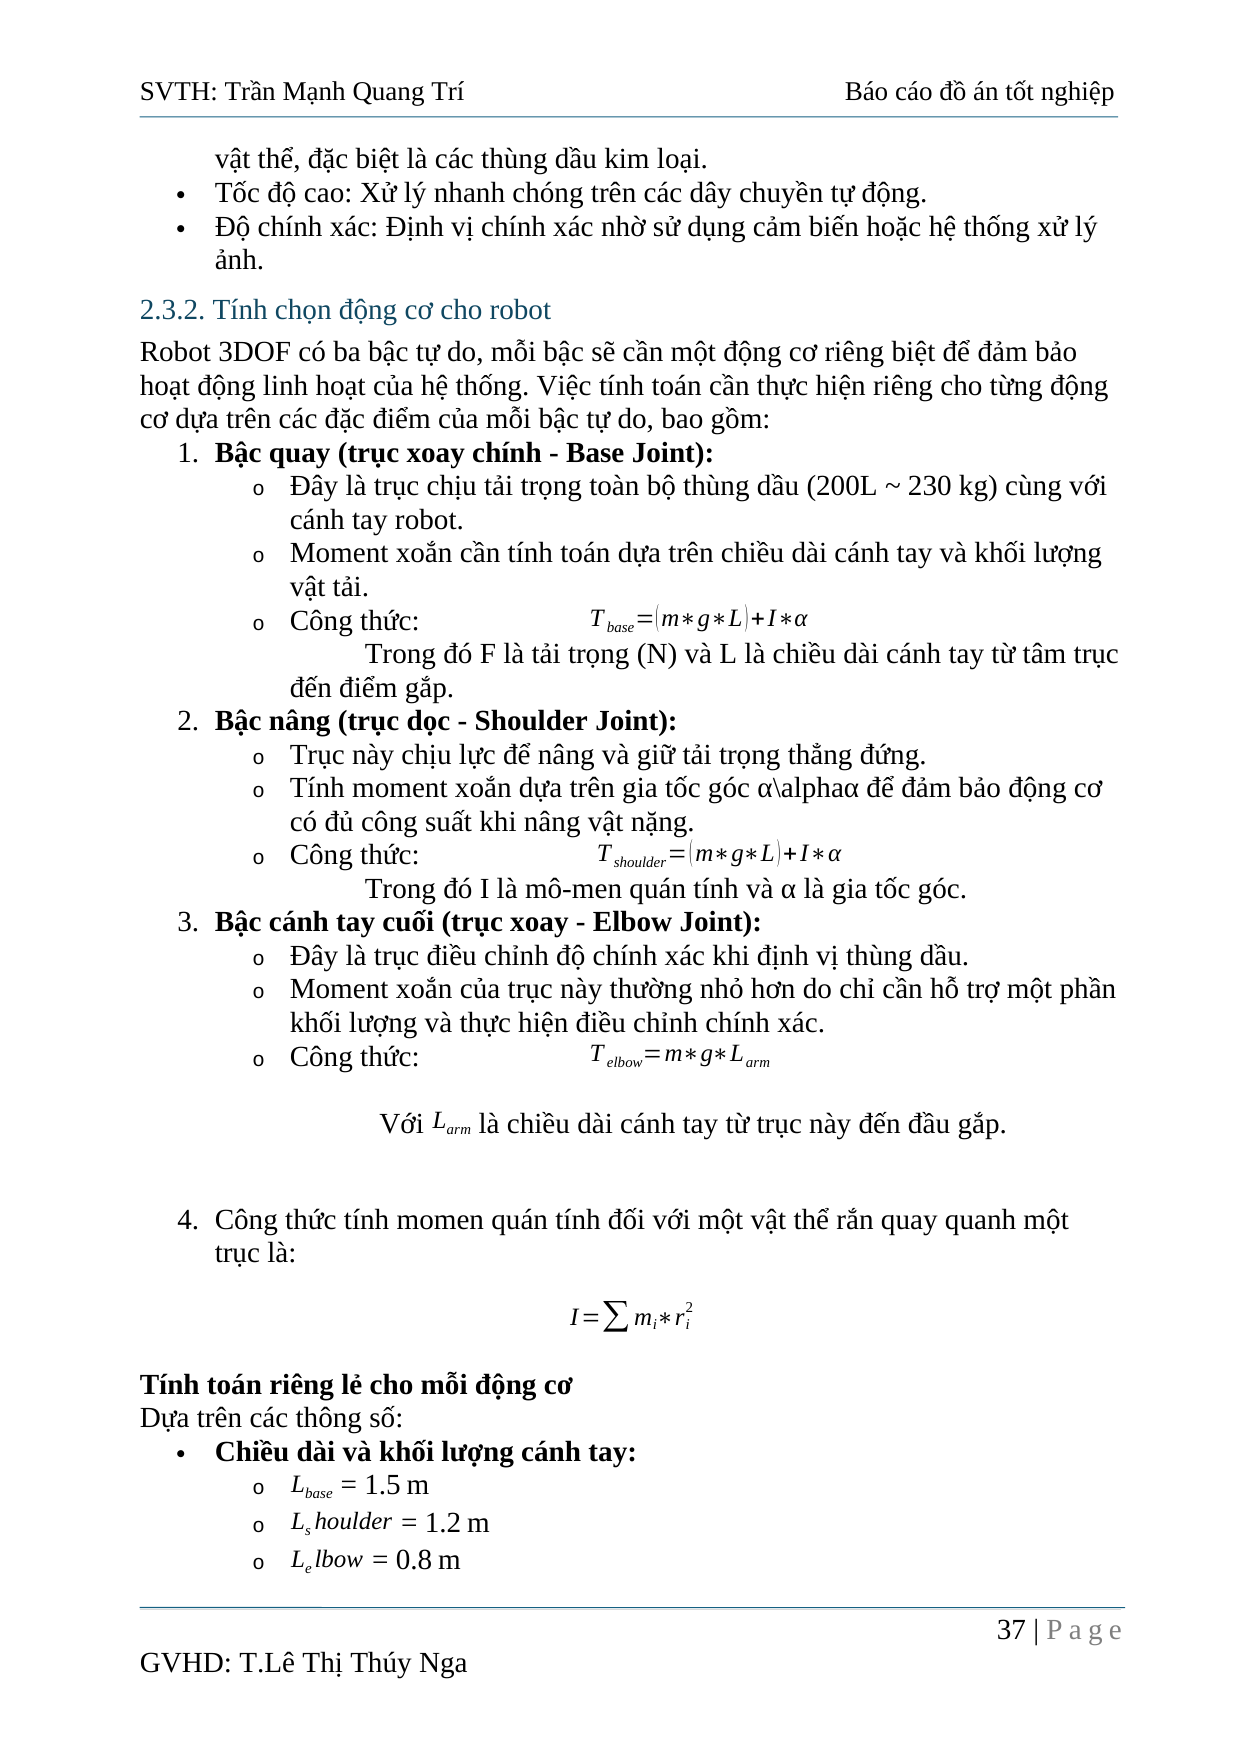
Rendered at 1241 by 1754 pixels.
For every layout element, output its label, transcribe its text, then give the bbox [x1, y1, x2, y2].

list Công thức tính momen quán tính đối với một vật thể rắn quay quanh một trục là: [177, 1202, 1121, 1269]
list Công thức: [252, 1039, 1121, 1072]
list Công thức: [252, 837, 1121, 871]
list Công thức: [252, 603, 1121, 636]
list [177, 142, 1121, 175]
list Chiều dài và khối lượng cánh tay: [177, 1434, 1121, 1467]
text Dựa trên các thông số: [139, 1400, 1121, 1434]
text ​ Với ​ là chiều dài cánh tay từ trục này đến đầu gắp. [289, 1106, 1121, 1139]
list Moment xoắn của trục này thường nhỏ hơn do chỉ cần hỗ trợ một phần khối lượng và thực hiện điều chỉnh chính xác. [252, 972, 1121, 1039]
list = 0.8 m [252, 1542, 1121, 1579]
list = 1.5 m [252, 1467, 1121, 1505]
list Đây là trục chịu tải trọng toàn bộ thùng dầu (200L ~ 230 kg) cùng với cánh tay robot. [252, 468, 1121, 536]
list Tốc độ cao: Xử lý nhanh chóng trên các dây chuyền tự động. [177, 175, 1121, 209]
list Moment xoắn cần tính toán dựa trên chiều dài cánh tay và khối lượng vật tải. [252, 536, 1121, 603]
list Bậc nâng (trục dọc - Shoulder Joint): [177, 703, 1121, 737]
list Đây là trục điều chỉnh độ chính xác khi định vị thùng dầu. [252, 938, 1121, 972]
list Tính moment xoắn dựa trên gia tốc góc α\alphaα để đảm bảo động cơ có đủ công suất khi nâng vật nặng. [252, 770, 1121, 837]
text Robot 3DOF có ba bậc tự do, mỗi bậc sẽ cần một động cơ riêng biệt để đảm bảo hoạt động linh hoạt của hệ thống. Việc tính toán cần thực hiện riêng cho từng động cơ dựa trên các đặc điểm của mỗi bậc tự do, bao gồm: [139, 334, 1121, 435]
text Trong đó F là tải trọng (N) và L là chiều dài cánh tay từ tâm trục đến điểm gắp. [289, 636, 1121, 703]
list = 1.2 m [252, 1505, 1121, 1542]
text Tính toán riêng lẻ cho mỗi động cơ [139, 1367, 1121, 1400]
subtitle 2.3.2. Tính chọn động cơ cho robot [139, 292, 1121, 326]
list Độ chính xác: Định vị chính xác nhờ sử dụng cảm biến hoặc hệ thống xử lý ảnh. [177, 209, 1121, 276]
list Trục này chịu lực để nâng và giữ tải trọng thẳng đứng. [252, 737, 1121, 770]
text Trong đó I là mô-men quán tính và α là gia tốc góc. [364, 871, 1121, 904]
list Bậc cánh tay cuối (trục xoay - Elbow Joint): [177, 904, 1121, 938]
list Bậc quay (trục xoay chính - Base Joint): [177, 435, 1121, 468]
